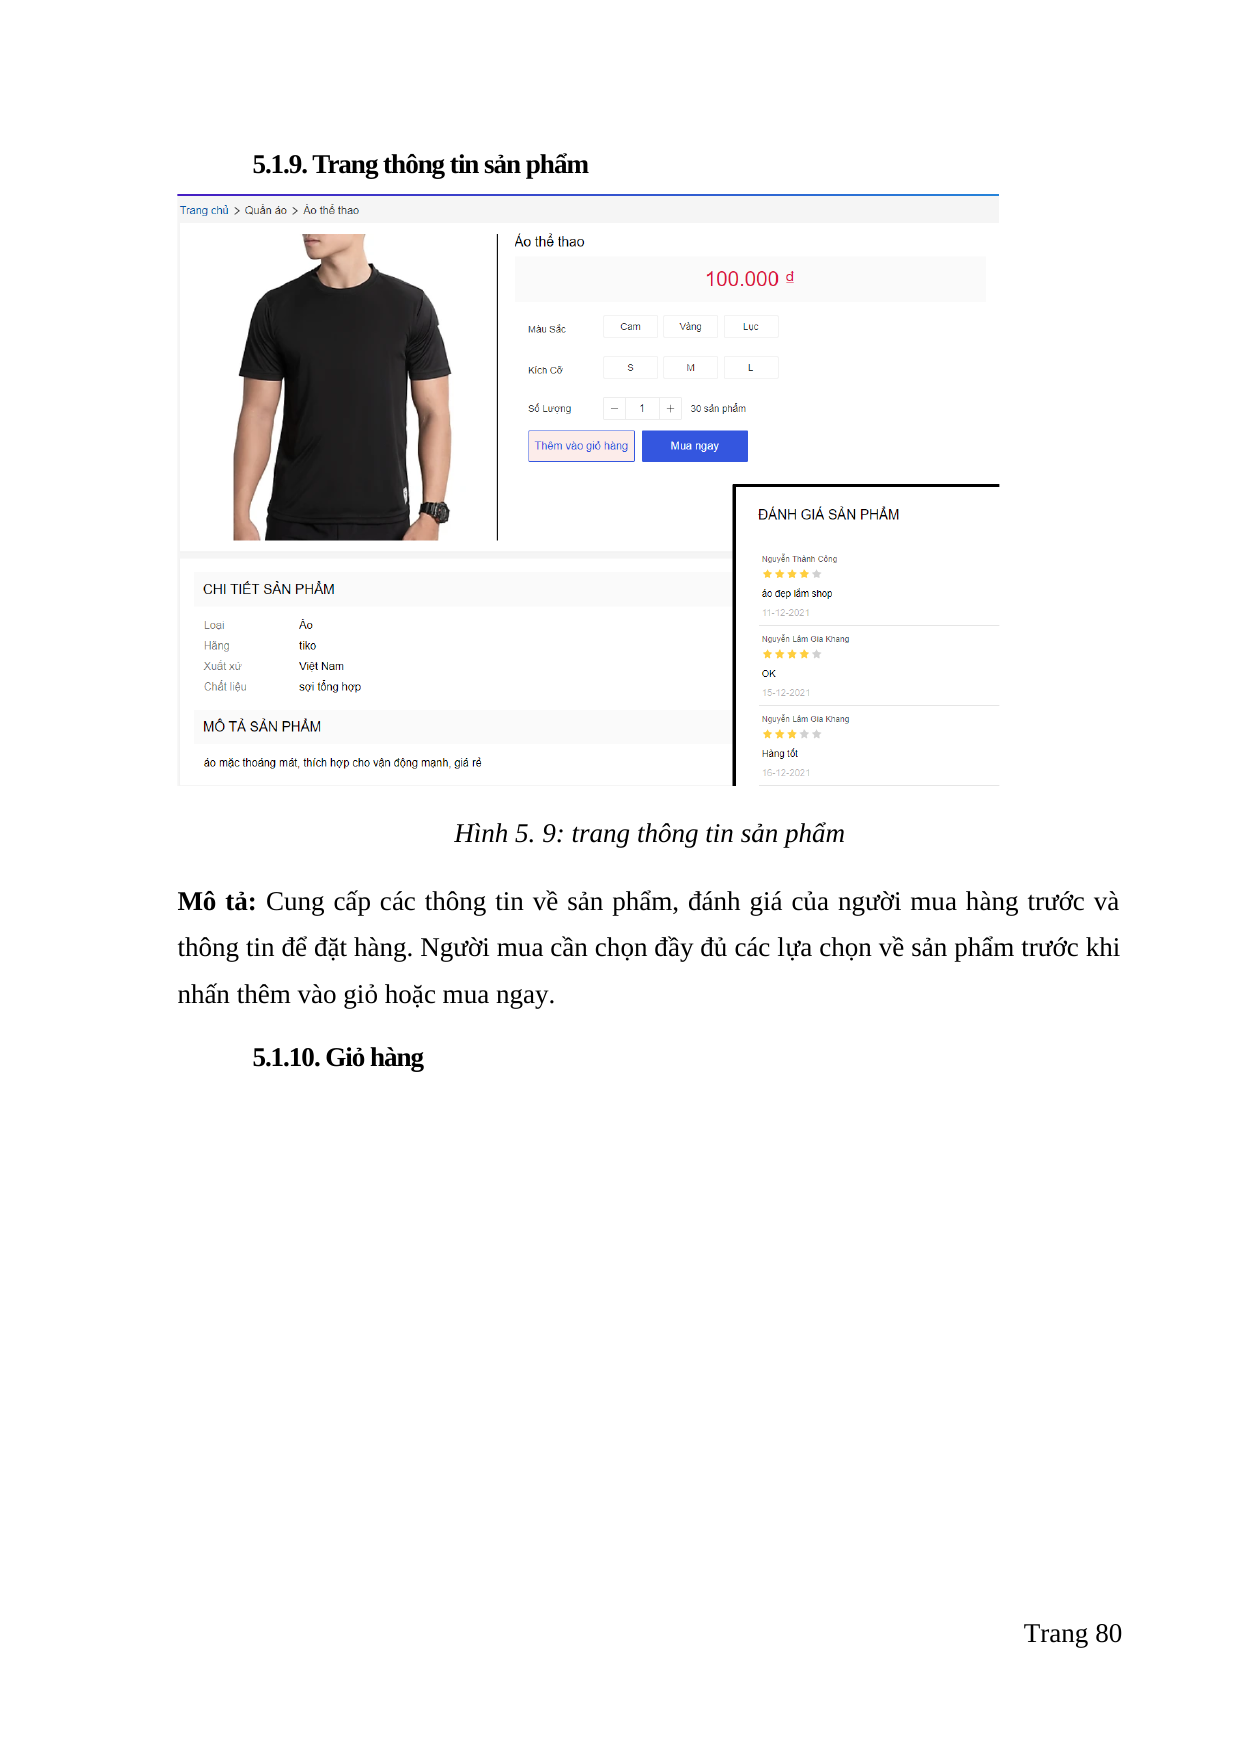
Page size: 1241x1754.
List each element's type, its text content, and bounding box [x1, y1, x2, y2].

title 5.1.9. Trang thông tin sản phẩm [177, 148, 1122, 179]
text Mô tả: Cung cấp các thông tin về sản phẩm, đánh giá của người mua hàng trước và thông tin để đặt hàng. Người mua cần chọn đầy đủ các lựa chọn về sản phẩm trước khi nhấn thêm vào giỏ hoặc mua ngay. [177, 885, 1122, 1009]
picture [177, 194, 1000, 786]
title 5.1.10. Giỏ hàng [177, 1042, 1122, 1073]
text Hình 5. 9: trang thông tin sản phẩm [177, 817, 1122, 848]
